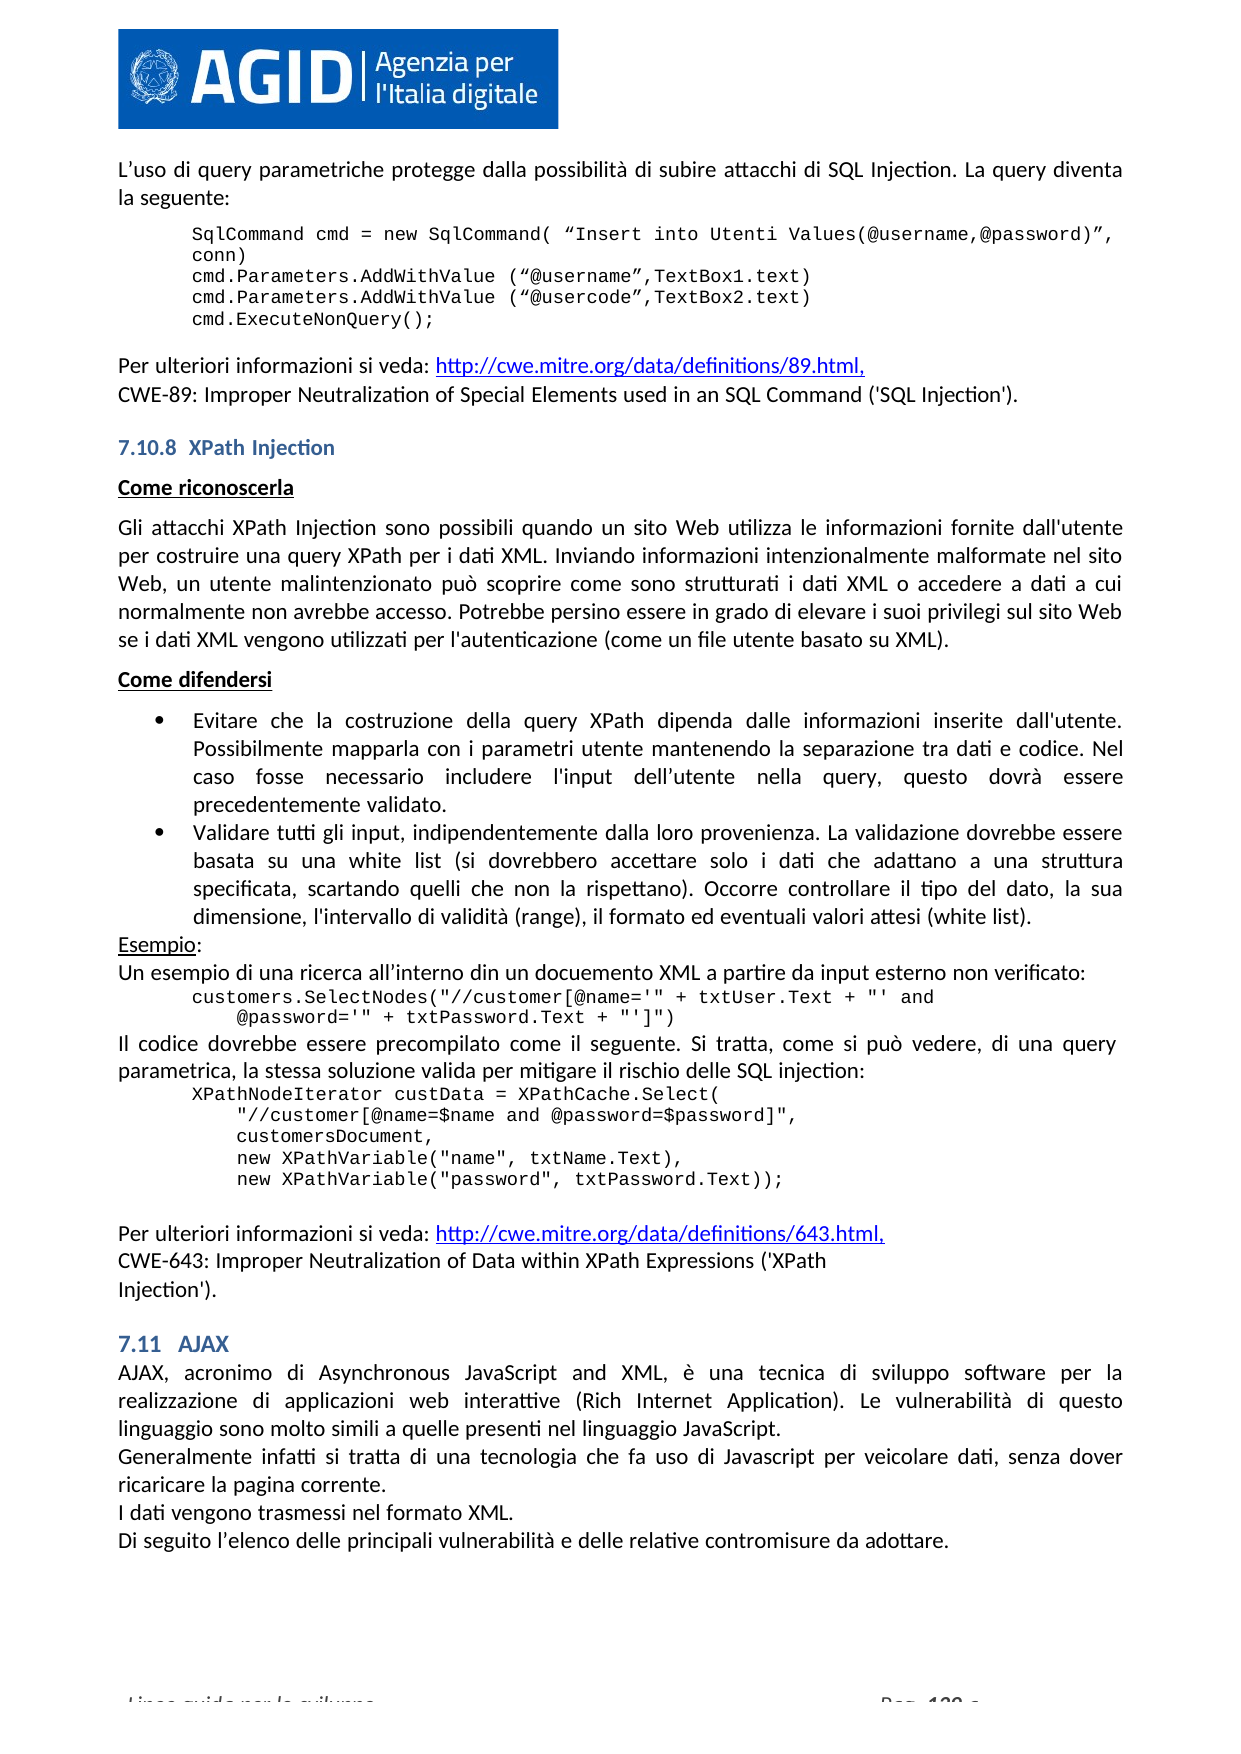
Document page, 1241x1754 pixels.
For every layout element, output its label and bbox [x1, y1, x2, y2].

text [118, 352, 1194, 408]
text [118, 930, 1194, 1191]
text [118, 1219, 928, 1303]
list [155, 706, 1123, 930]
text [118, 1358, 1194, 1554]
picture [118, 29, 559, 129]
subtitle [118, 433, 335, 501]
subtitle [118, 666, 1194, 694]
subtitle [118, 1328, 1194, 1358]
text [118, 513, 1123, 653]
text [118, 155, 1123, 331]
